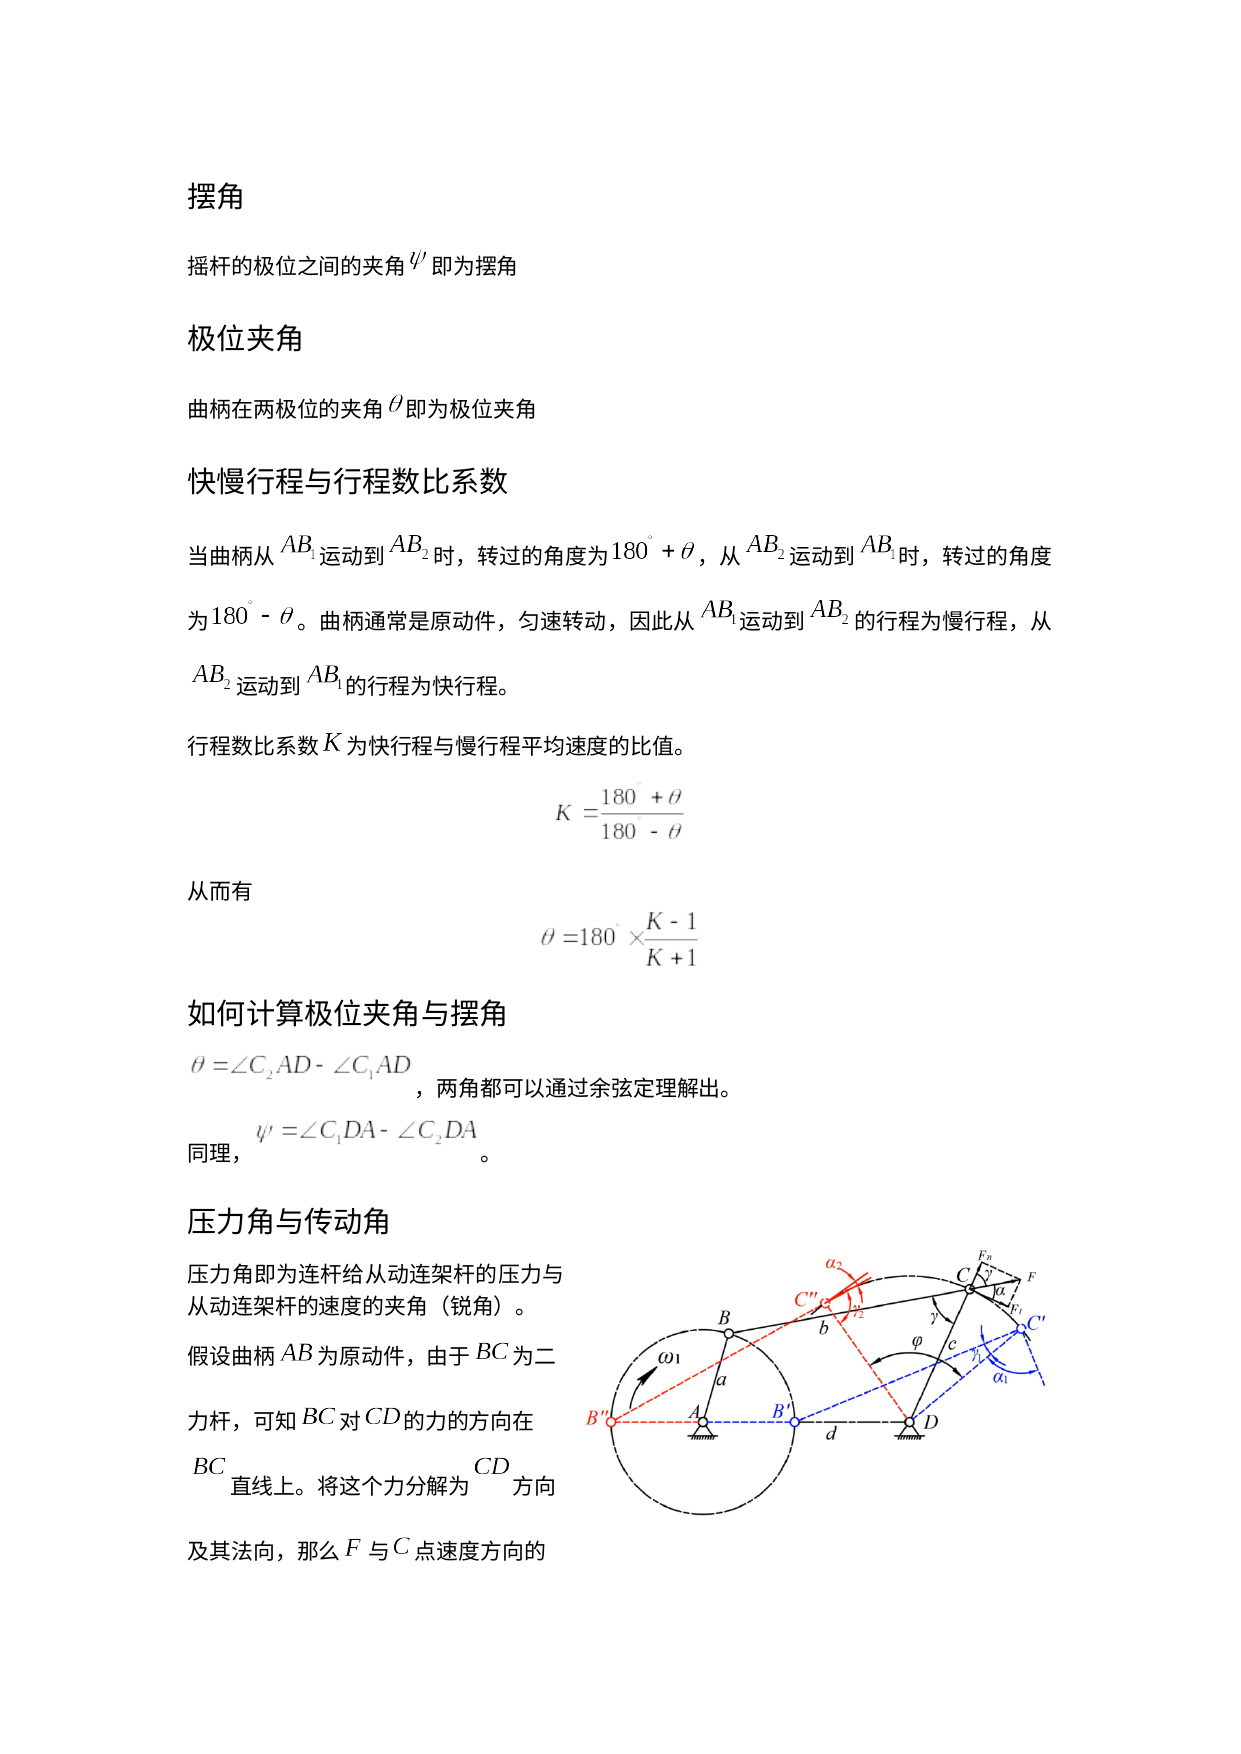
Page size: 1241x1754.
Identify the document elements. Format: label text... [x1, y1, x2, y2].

text 曲柄在两极位的夹角即为极位夹角 [187, 374, 1053, 439]
text 压力角即为连杆给从动连架杆的压力与从动连架杆的速度的夹角（锐角）。 [187, 1256, 584, 1321]
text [187, 1321, 1053, 1581]
text 摇杆的极位之间的夹角即为摆角 [187, 231, 1053, 296]
picture [584, 1244, 1053, 1518]
subtitle 压力角与传动角 [187, 1187, 1053, 1252]
subtitle 快慢行程与行程数比系数 [187, 447, 1053, 512]
subtitle 极位夹角 [187, 304, 1053, 369]
text 行程数比系数为快行程与慢行程平均速度的比值。 [187, 711, 1053, 776]
subtitle 摆角 [187, 162, 1053, 227]
text ，两角都可以通过余弦定理解出。 [187, 1049, 1053, 1114]
text 从而有 [187, 874, 1053, 906]
text 当曲柄从运动到时，转过的角度为，从运动到时，转过的角度为。曲柄通常是原动件，匀速转动，因此从运动到的行程为慢行程，从运动到的行程为快行程。 [187, 516, 1053, 711]
subtitle 如何计算极位夹角与摆角 [187, 979, 1053, 1044]
text 同理，。 [187, 1114, 1053, 1179]
